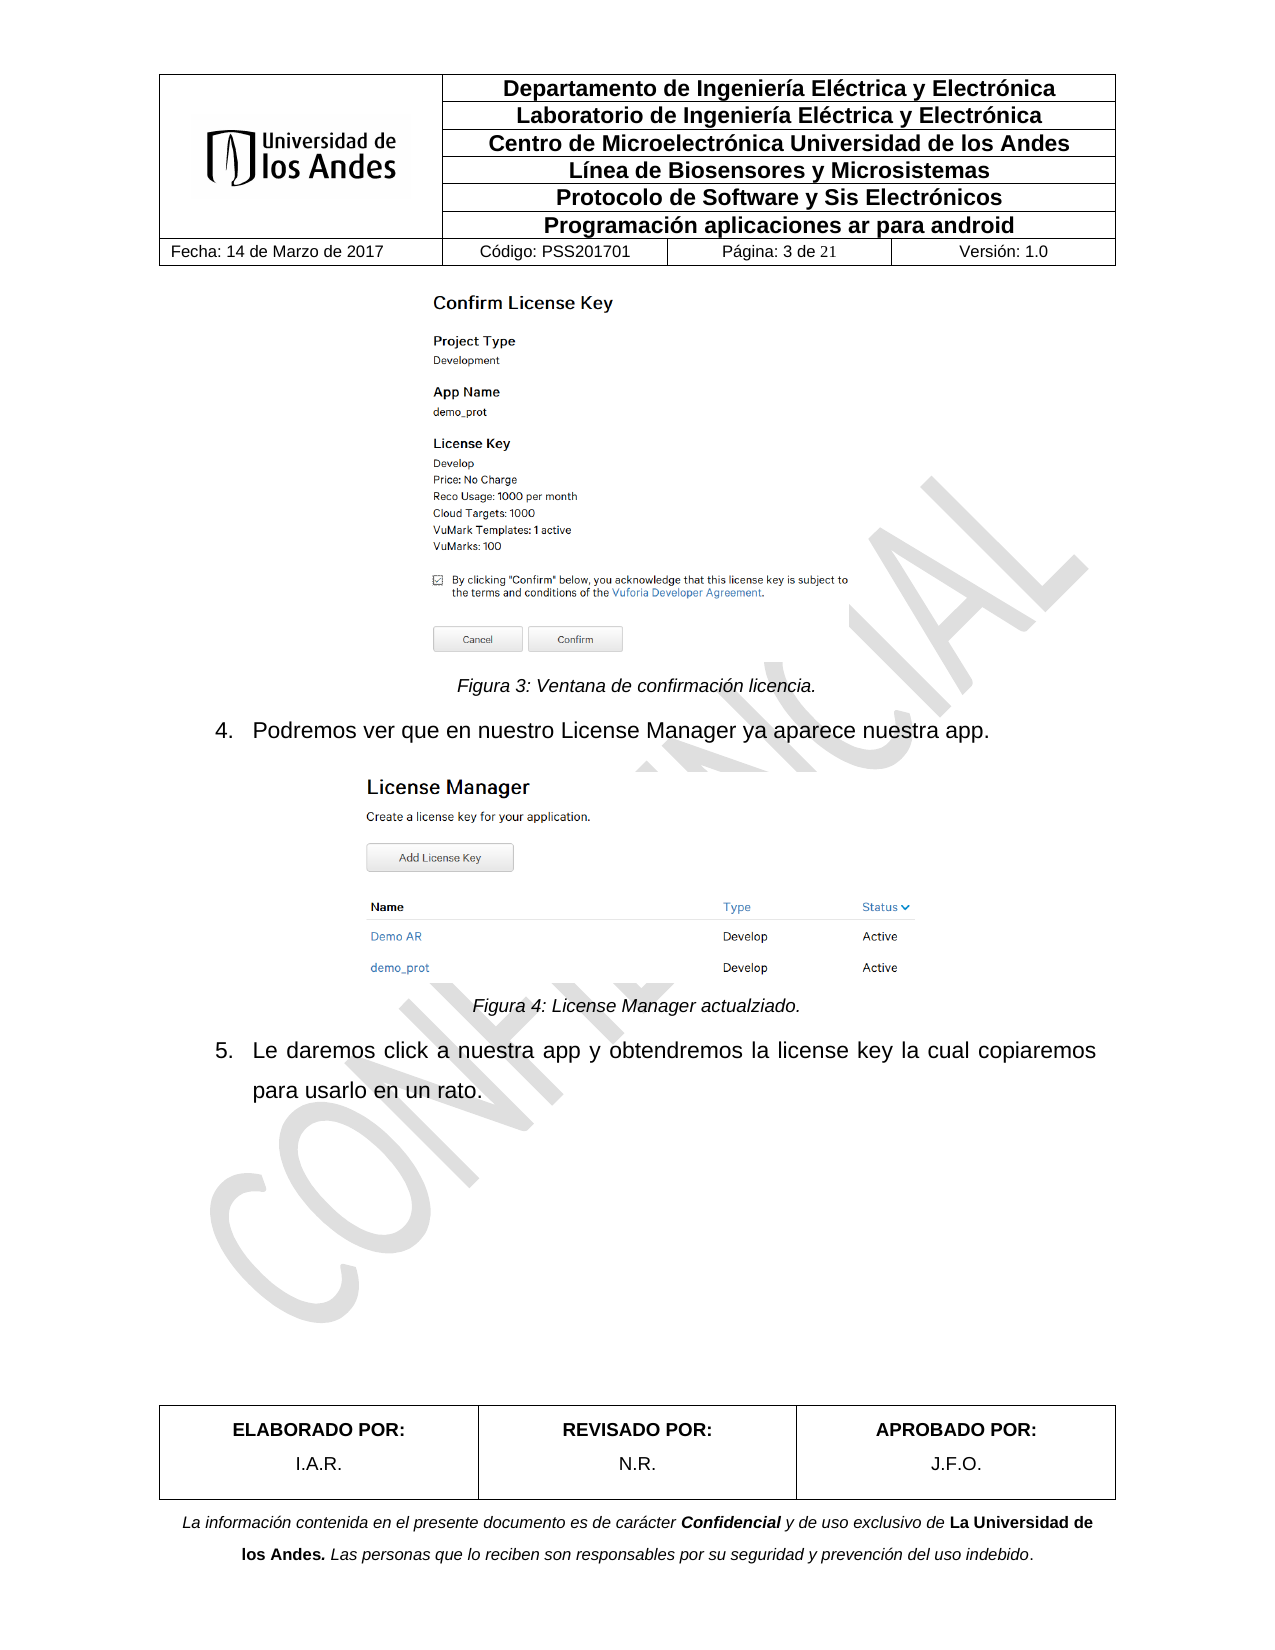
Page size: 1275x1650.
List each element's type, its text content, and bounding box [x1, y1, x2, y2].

picture [360, 772, 915, 983]
list Podremos ver que en nuestro License Manager ya aparece nuestra app. [215, 717, 1098, 743]
picture [426, 291, 849, 662]
list Le daremos click a nuestra app y obtendremos la license key la cual copiaremos para usarlo en un rato. [215, 1037, 1098, 1103]
picture [191, 114, 411, 199]
